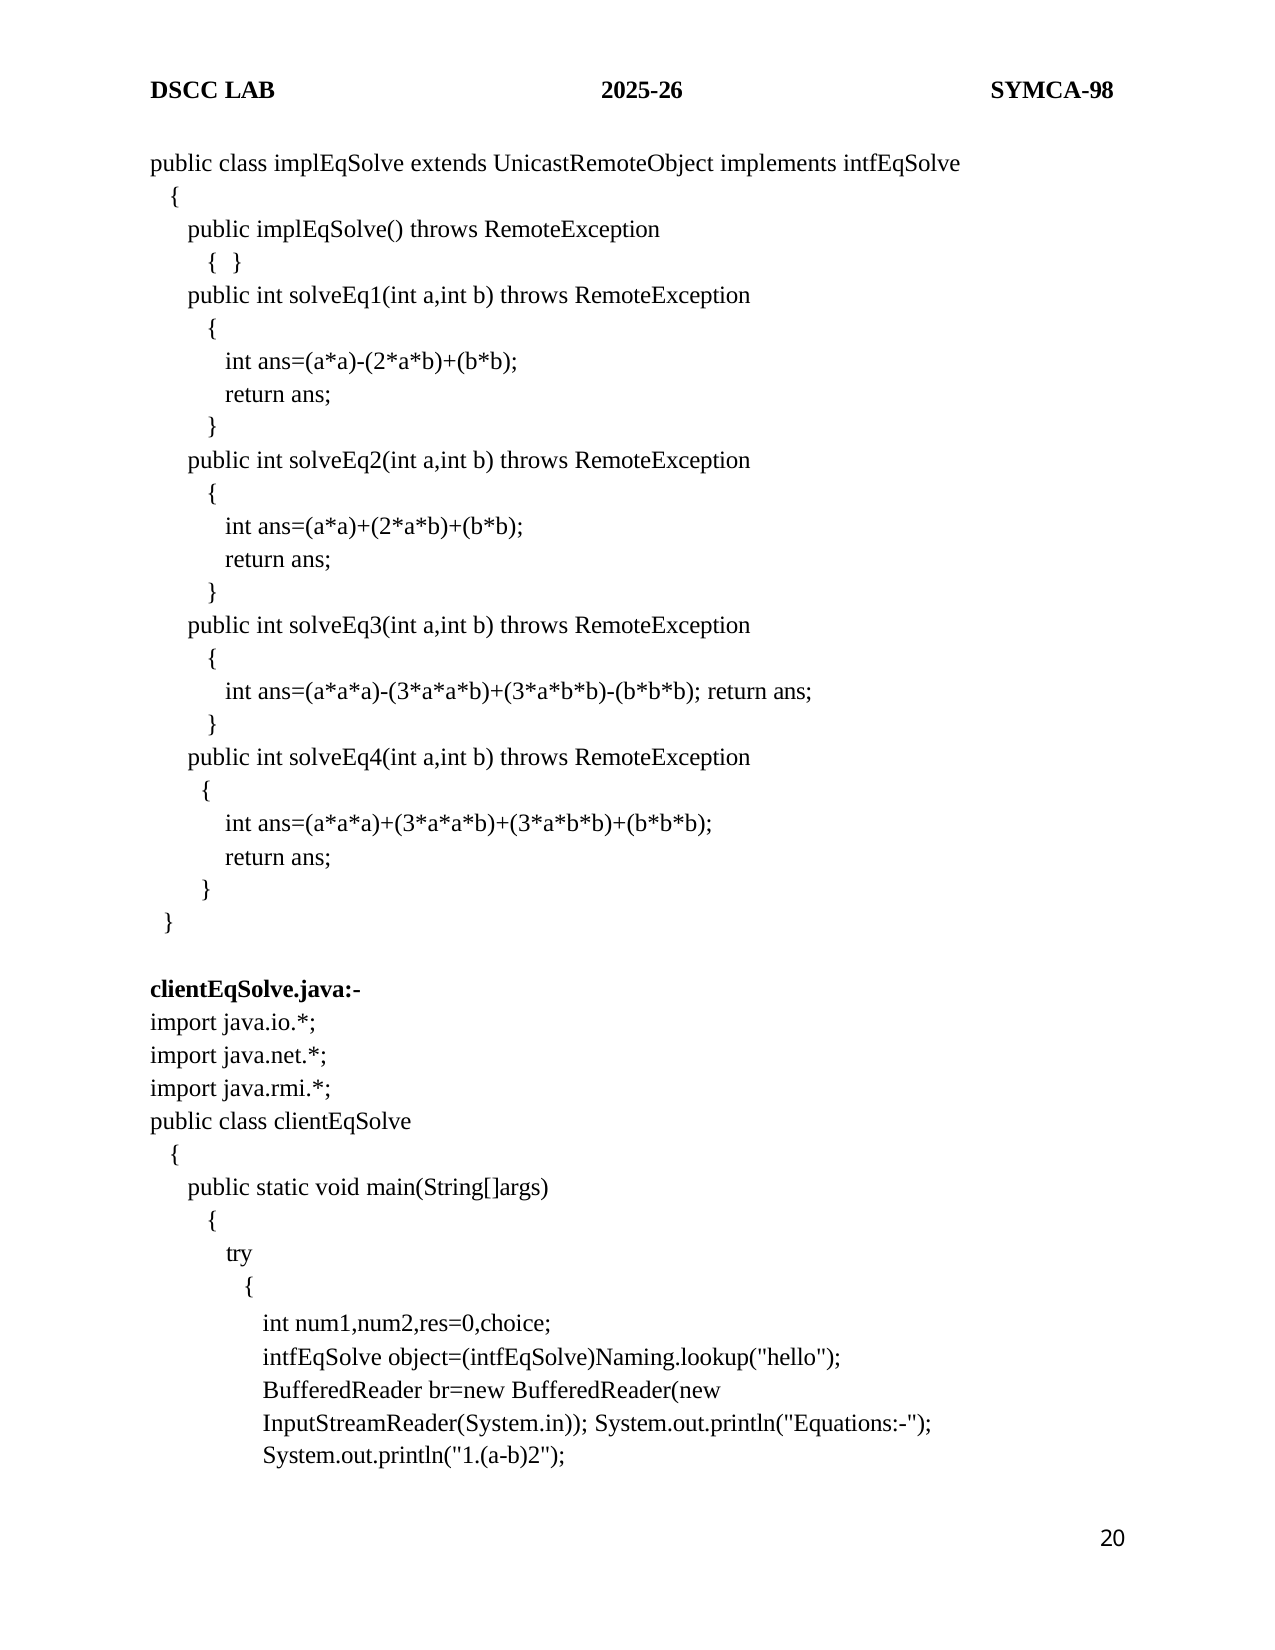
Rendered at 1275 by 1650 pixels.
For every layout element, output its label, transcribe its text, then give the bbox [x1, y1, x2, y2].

text { [206, 313, 1098, 342]
text { [200, 776, 1098, 804]
text } [162, 907, 1098, 936]
text public int solveEq3(int a,int b) throws RemoteException [187, 610, 1098, 639]
text { } [206, 247, 1098, 276]
text intfEqSolve object=(intfEqSolve)Naming.lookup("hello"); [262, 1342, 1098, 1370]
text public static void main(String[]args) [187, 1172, 1098, 1201]
text { [169, 1139, 1098, 1168]
text System.out.println("1.(a-b)2"); [262, 1441, 1098, 1469]
text clientEqSolve.java:- import java.io.*; import java.net.*; import java.rmi.*; [150, 974, 372, 1102]
text public int solveEq1(int a,int b) throws RemoteException [187, 280, 1098, 309]
text int ans=(a*a*a)-(3*a*a*b)+(3*a*b*b)-(b*b*b); return ans; [225, 676, 1098, 705]
text { [206, 643, 1098, 672]
text public implEqSolve() throws RemoteException [187, 214, 1098, 243]
text { [206, 1205, 1098, 1234]
text { [169, 181, 1098, 209]
text } [206, 709, 1098, 738]
text int ans=(a*a*a)+(3*a*a*b)+(3*a*b*b)+(b*b*b); return ans; [225, 808, 713, 870]
text int num1,num2,res=0,choice; [262, 1308, 1098, 1337]
text public int solveEq4(int a,int b) throws RemoteException [187, 742, 1098, 771]
text public int solveEq2(int a,int b) throws RemoteException [187, 445, 1098, 473]
text int ans=(a*a)-(2*a*b)+(b*b); return ans; [225, 346, 518, 408]
text BufferedReader br=new BufferedReader(new InputStreamReader(System.in)); System.out.println("Equations:-"); [262, 1375, 1052, 1436]
text } [200, 874, 1098, 903]
text try [148, 1238, 253, 1267]
text { [206, 478, 1098, 506]
text } [206, 577, 1098, 606]
text } [206, 412, 1098, 441]
text { [148, 1271, 256, 1300]
text public class implEqSolve extends UnicastRemoteObject implements intfEqSolve [150, 148, 1098, 177]
text public class clientEqSolve [150, 1106, 1098, 1134]
text int ans=(a*a)+(2*a*b)+(b*b); return ans; [225, 511, 524, 573]
